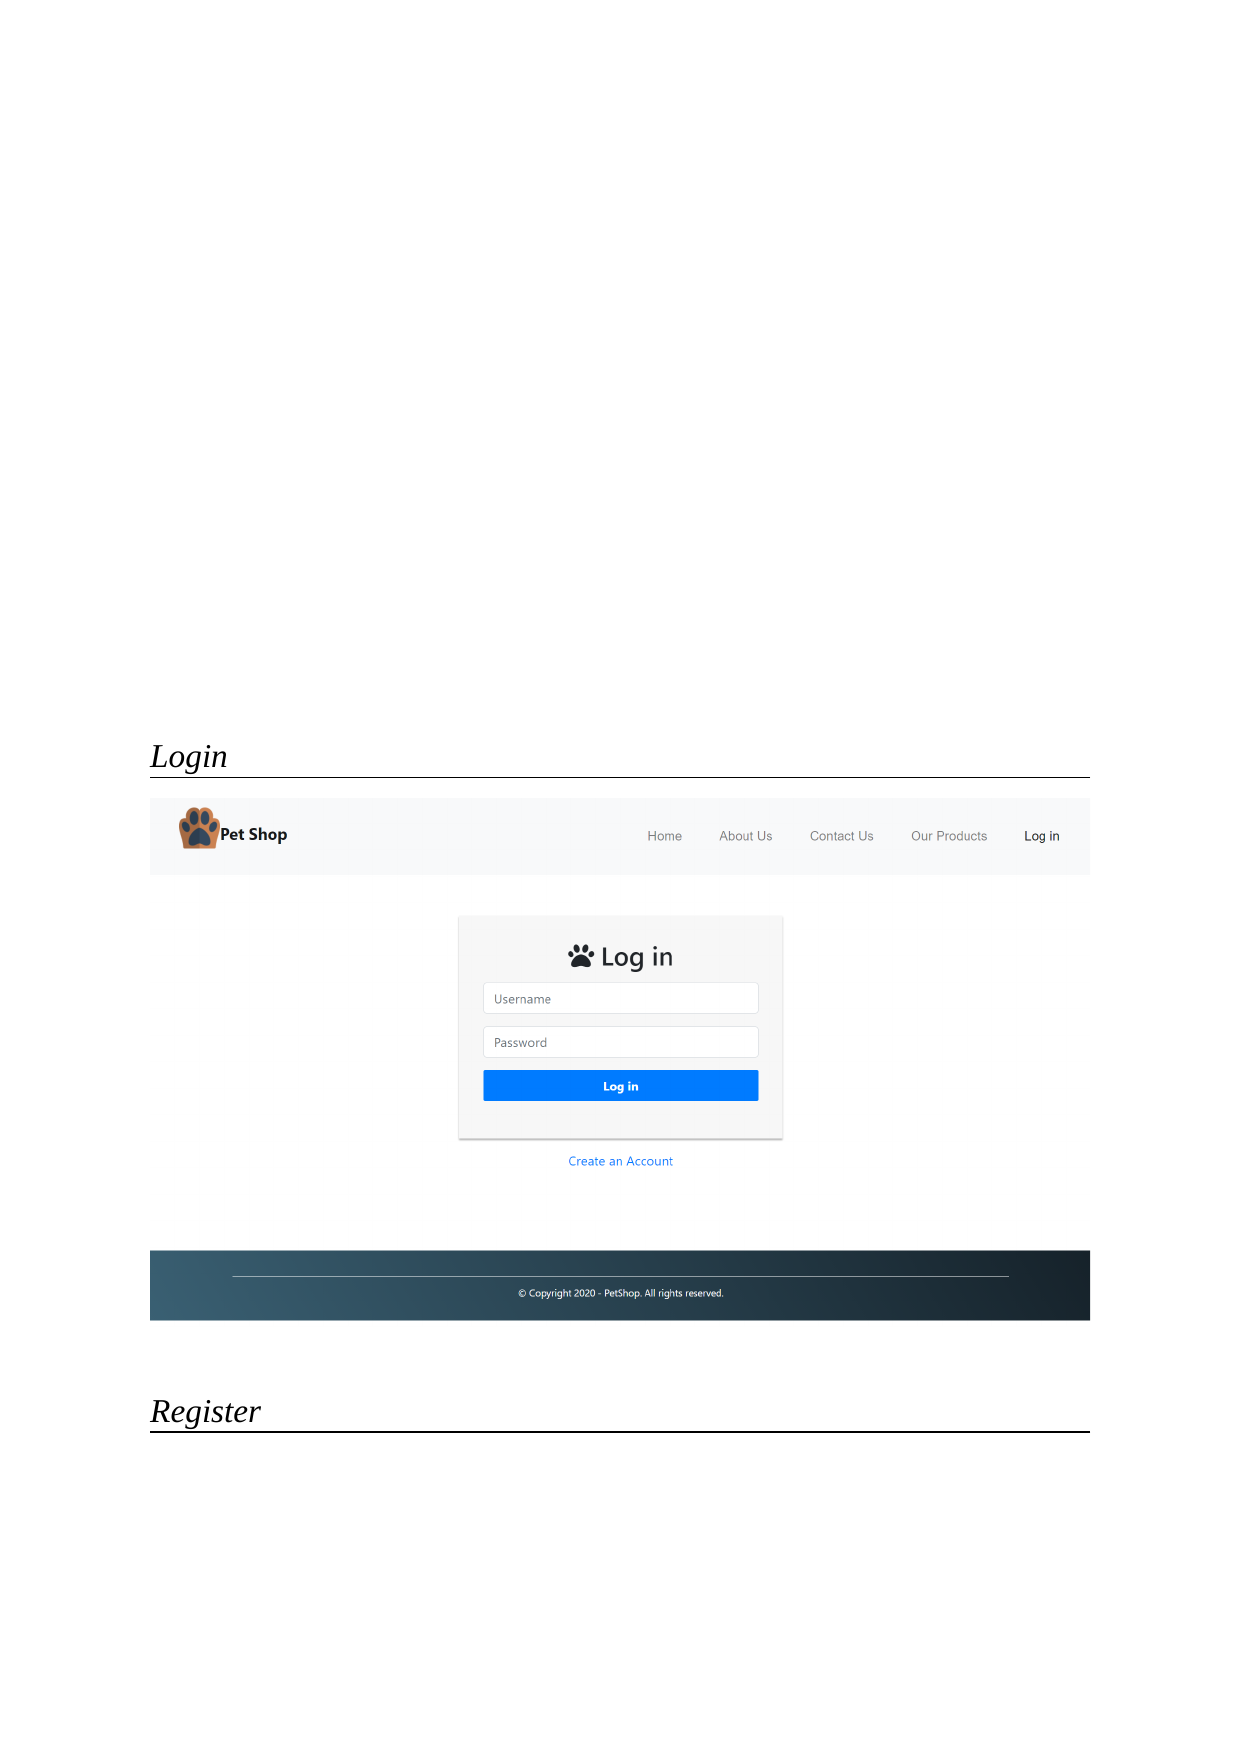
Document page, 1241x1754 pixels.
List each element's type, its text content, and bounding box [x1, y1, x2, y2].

text Login [150, 736, 1090, 777]
text Register [150, 1391, 1090, 1431]
picture [150, 798, 1091, 1327]
